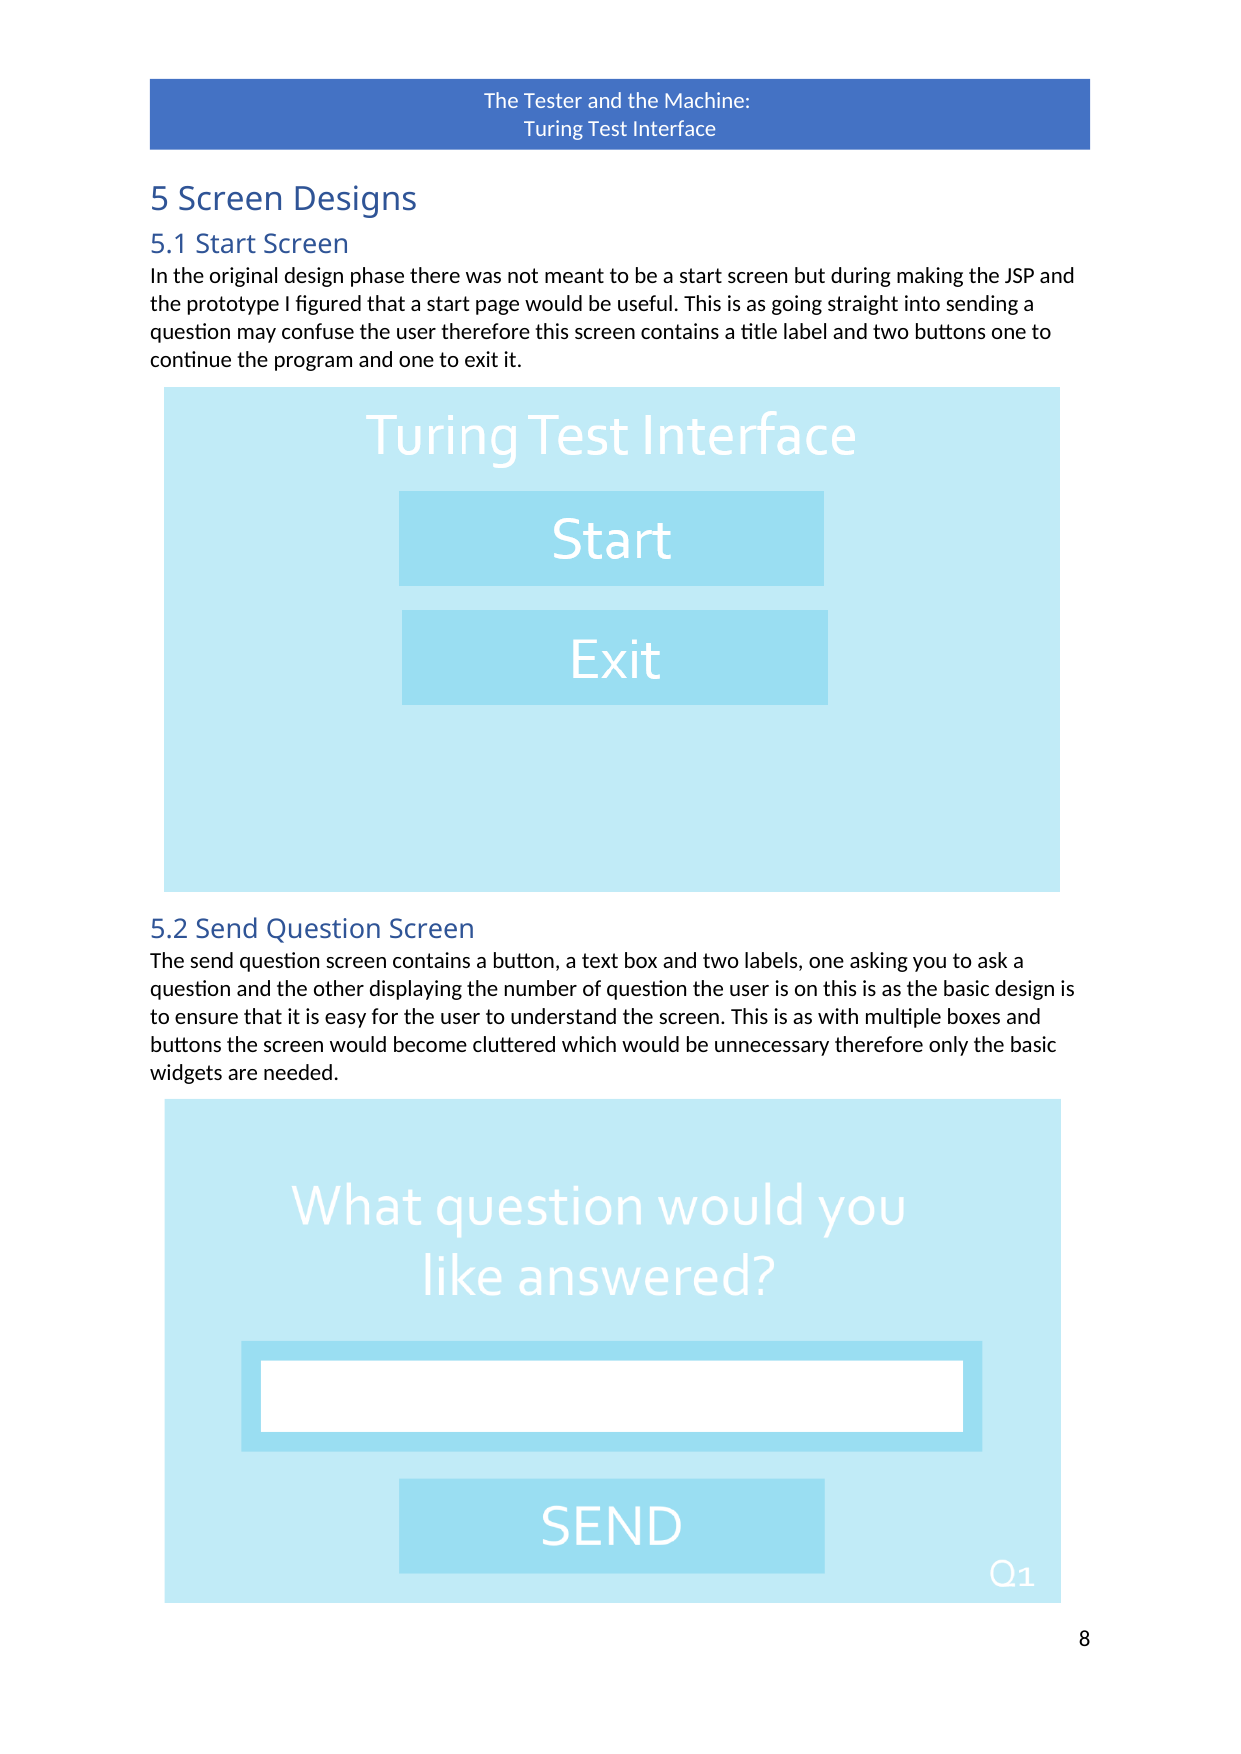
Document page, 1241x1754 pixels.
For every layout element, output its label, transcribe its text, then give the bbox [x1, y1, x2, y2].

subtitle 5.2 Send Question Screen [150, 909, 1090, 946]
subtitle 5 Screen Designs [150, 175, 1090, 220]
picture [150, 1087, 1070, 1612]
picture [150, 373, 1073, 906]
subtitle 5.1 Start Screen [150, 224, 1090, 261]
text In the original design phase there was not meant to be a start screen but during making the JSP and the prototype I figured that a start page would be useful. This is as going straight into sending a question may confuse the user therefore this screen contains a title label and two buttons one to continue the program and one to exit it. [150, 261, 1090, 373]
text The send question screen contains a button, a text box and two labels, one asking you to ask a question and the other displaying the number of question the user is on this is as the basic design is to ensure that it is easy for the user to understand the screen. This is as with multiple boxes and buttons the screen would become cluttered which would be unnecessary therefore only the basic widgets are needed. [150, 946, 1090, 1086]
